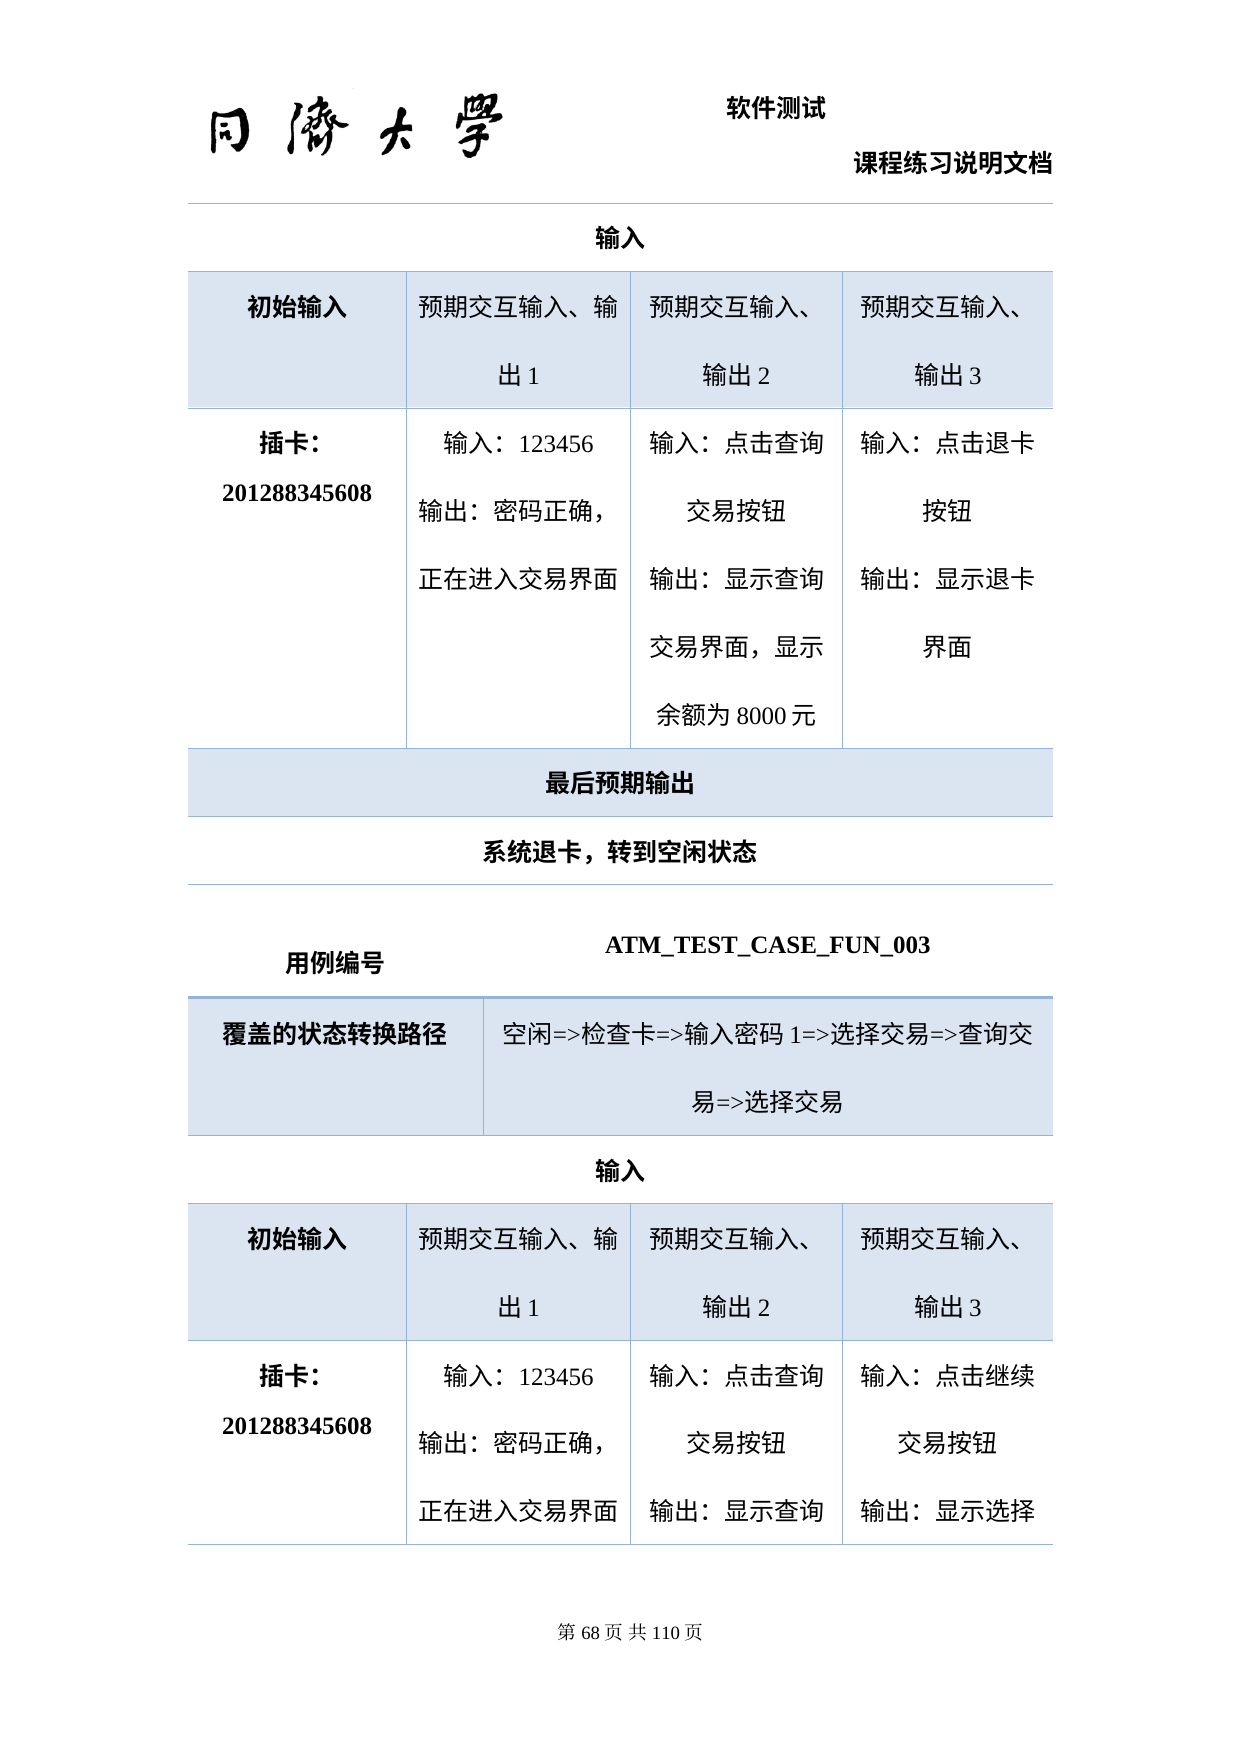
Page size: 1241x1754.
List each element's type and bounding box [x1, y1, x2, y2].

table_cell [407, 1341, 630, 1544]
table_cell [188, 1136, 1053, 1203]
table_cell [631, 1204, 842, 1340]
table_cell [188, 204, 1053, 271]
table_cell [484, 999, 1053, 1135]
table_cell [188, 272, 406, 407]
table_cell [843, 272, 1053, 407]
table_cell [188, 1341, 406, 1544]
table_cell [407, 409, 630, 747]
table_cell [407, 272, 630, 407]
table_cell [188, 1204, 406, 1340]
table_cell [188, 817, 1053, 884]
picture [188, 86, 520, 165]
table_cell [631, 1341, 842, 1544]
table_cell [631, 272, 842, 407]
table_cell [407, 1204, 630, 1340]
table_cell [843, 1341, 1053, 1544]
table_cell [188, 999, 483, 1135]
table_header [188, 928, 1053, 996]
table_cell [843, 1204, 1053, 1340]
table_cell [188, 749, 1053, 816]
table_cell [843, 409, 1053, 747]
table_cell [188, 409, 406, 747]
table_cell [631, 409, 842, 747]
